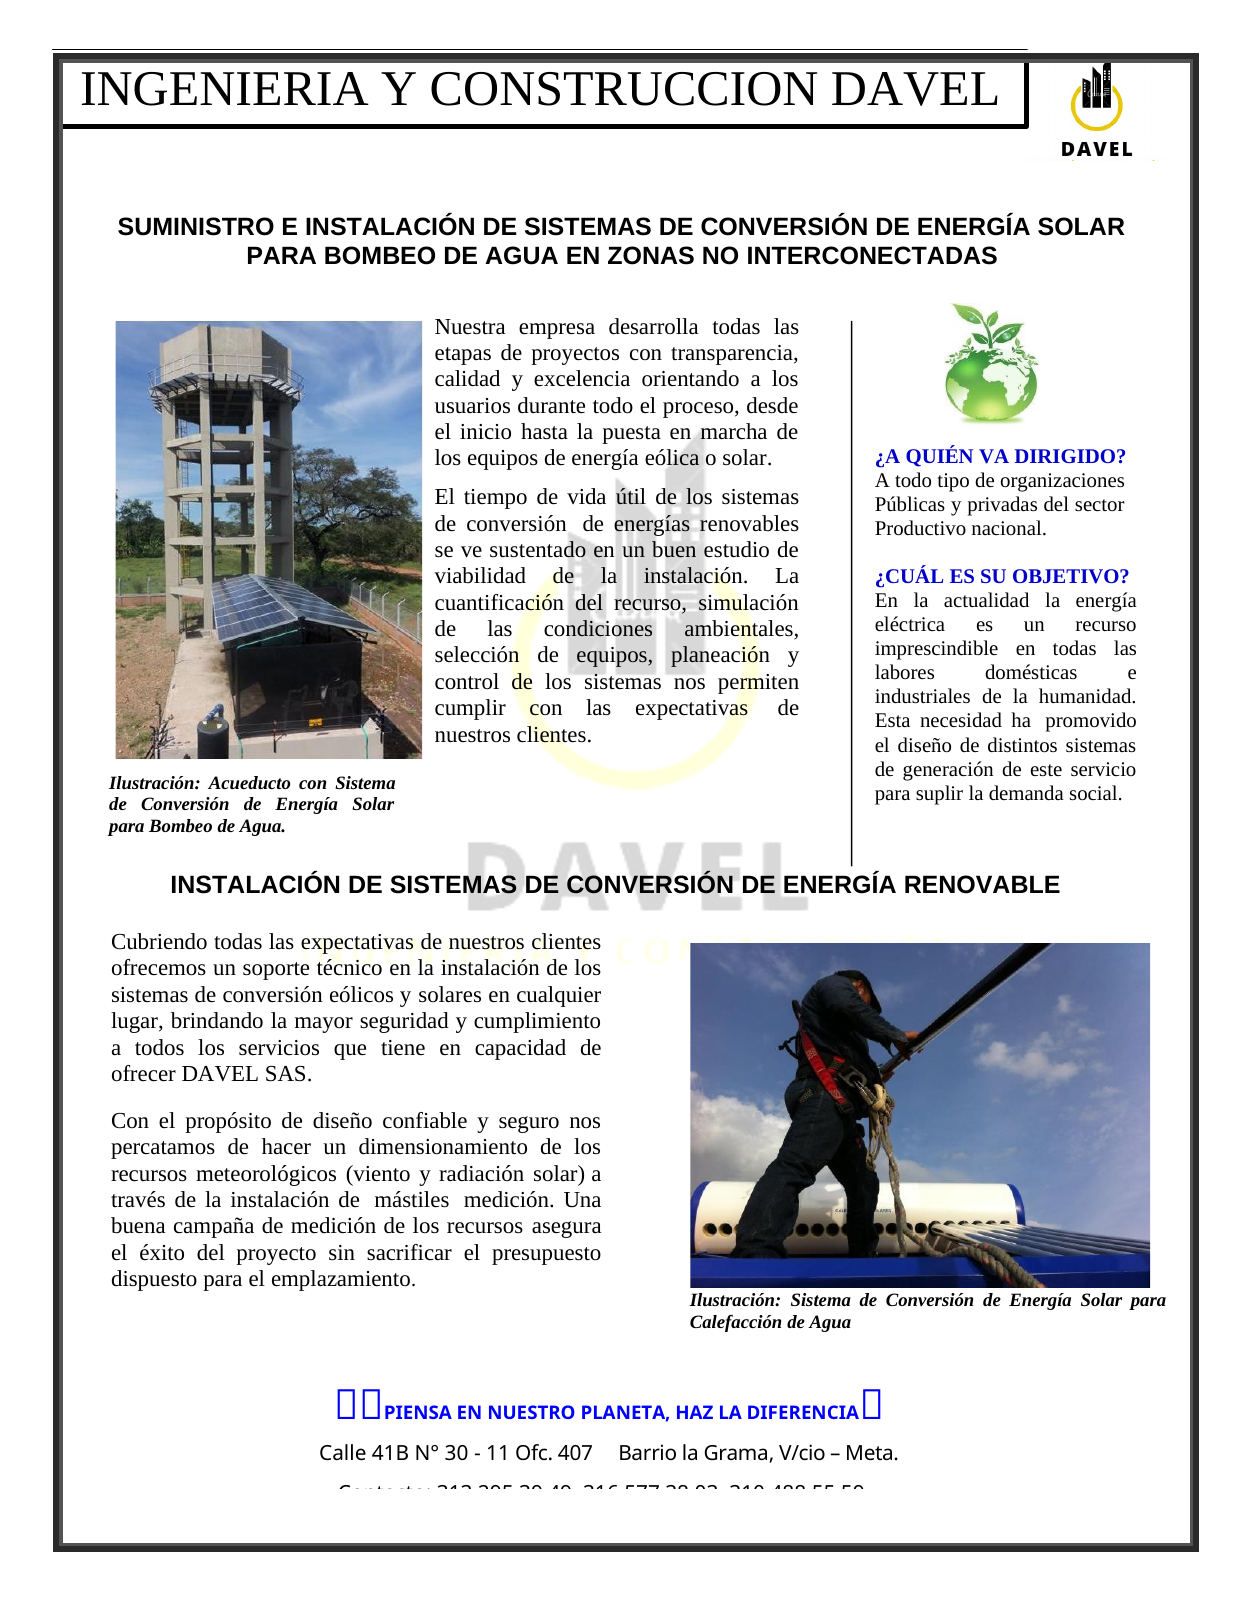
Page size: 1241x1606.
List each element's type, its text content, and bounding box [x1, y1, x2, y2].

picture [1024, 63, 1166, 161]
picture [115, 320, 423, 760]
text Ilustración: Acueducto con Sistema de Conversión de Energía Solar para Bombeo de Agua. [109, 772, 396, 836]
text Cubriendo todas las expectativas de nuestros clientes ofrecemos un soporte técnico en la instalación de los sistemas de conversión eólicos y solares en cualquier lugar, brindando la mayor seguridad y cumplimiento a todos los servicios que tiene en capacidad de ofrecer DAVEL SAS. [111, 928, 601, 1086]
text El tiempo de vida útil de los sistemas de conversión de energías renovables se ve sustentado en un buen estudio de viabilidad de la instalación. La cuantificación del recurso, simulación de las condiciones ambientales, selección de equipos, planeación y control de los sistemas nos permiten cumplir con las expectativas de nuestros clientes. [434, 483, 799, 747]
text Ilustración: Sistema de Conversión de Energía Solar para Calefacción de Agua [689, 1289, 1190, 1332]
subtitle SUMINISTRO E INSTALACIÓN DE SISTEMAS DE CONVERSIÓN DE ENERGÍA SOLAR PARA BOMBEO DE AGUA EN ZONAS NO INTERCONECTADAS [117, 212, 1128, 269]
text ¿A QUIÉN VA DIRIGIDO? [874, 444, 1190, 468]
subtitle INSTALACIÓN DE SISTEMAS DE CONVERSIÓN DE ENERGÍA RENOVABLE [170, 870, 1190, 899]
text A todo tipo de organizaciones Públicas y privadas del sector Productivo nacional. [874, 468, 1125, 540]
text En la actualidad la energía eléctrica es un recurso imprescindible en todas las labores domésticas e industriales de la humanidad. Esta necesidad ha promovido el diseño de distintos sistemas de generación de este servicio para suplir la demanda social. [874, 588, 1137, 805]
picture [690, 943, 1151, 1288]
picture [944, 303, 1039, 430]
text Nuestra empresa desarrolla todas las etapas de proyectos con transparencia, calidad y excelencia orientando a los usuarios durante todo el proceso, desde el inicio hasta la puesta en marcha de los equipos de energía eólica o solar. [434, 313, 799, 471]
text ¿CUÁL ES SU OBJETIVO? [874, 564, 1190, 588]
text Con el propósito de diseño confiable y seguro nos percatamos de hacer un dimensionamiento de los recursos meteorológicos (viento y radiación solar) a través de la instalación de mástiles medición. Una buena campaña de medición de los recursos asegura el éxito del proyecto sin sacrificar el presupuesto dispuesto para el emplazamiento. [111, 1107, 602, 1292]
